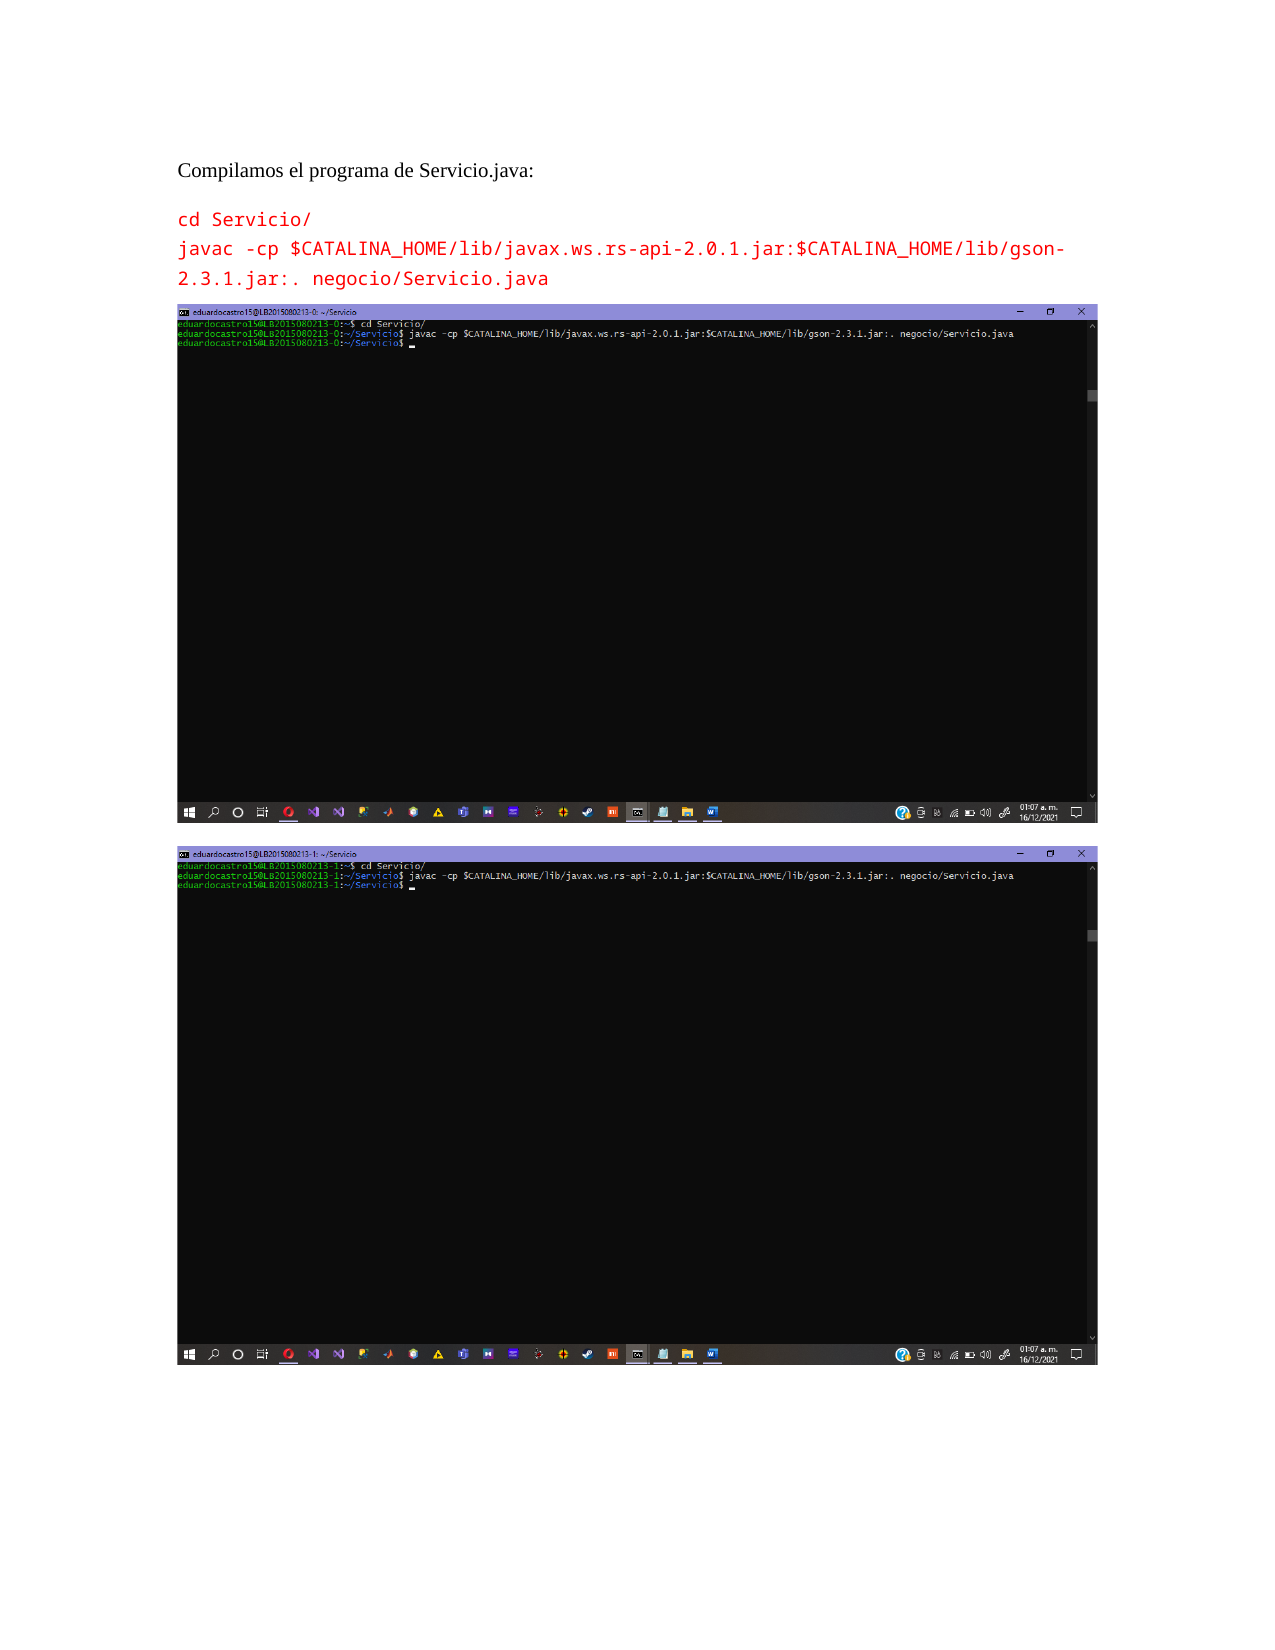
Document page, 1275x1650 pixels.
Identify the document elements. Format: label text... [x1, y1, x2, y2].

picture [177, 304, 1098, 823]
picture [177, 846, 1098, 1365]
text cd Servicio/ [177, 206, 1098, 232]
text Compilamos el programa de Servicio.java: [177, 158, 1098, 182]
text javac -cp $CATALINA_HOME/lib/javax.ws.rs-api-2.0.1.jar:$CATALINA_HOME/lib/gson-2.3.1.jar:. negocio/Servicio.java [177, 236, 1098, 291]
